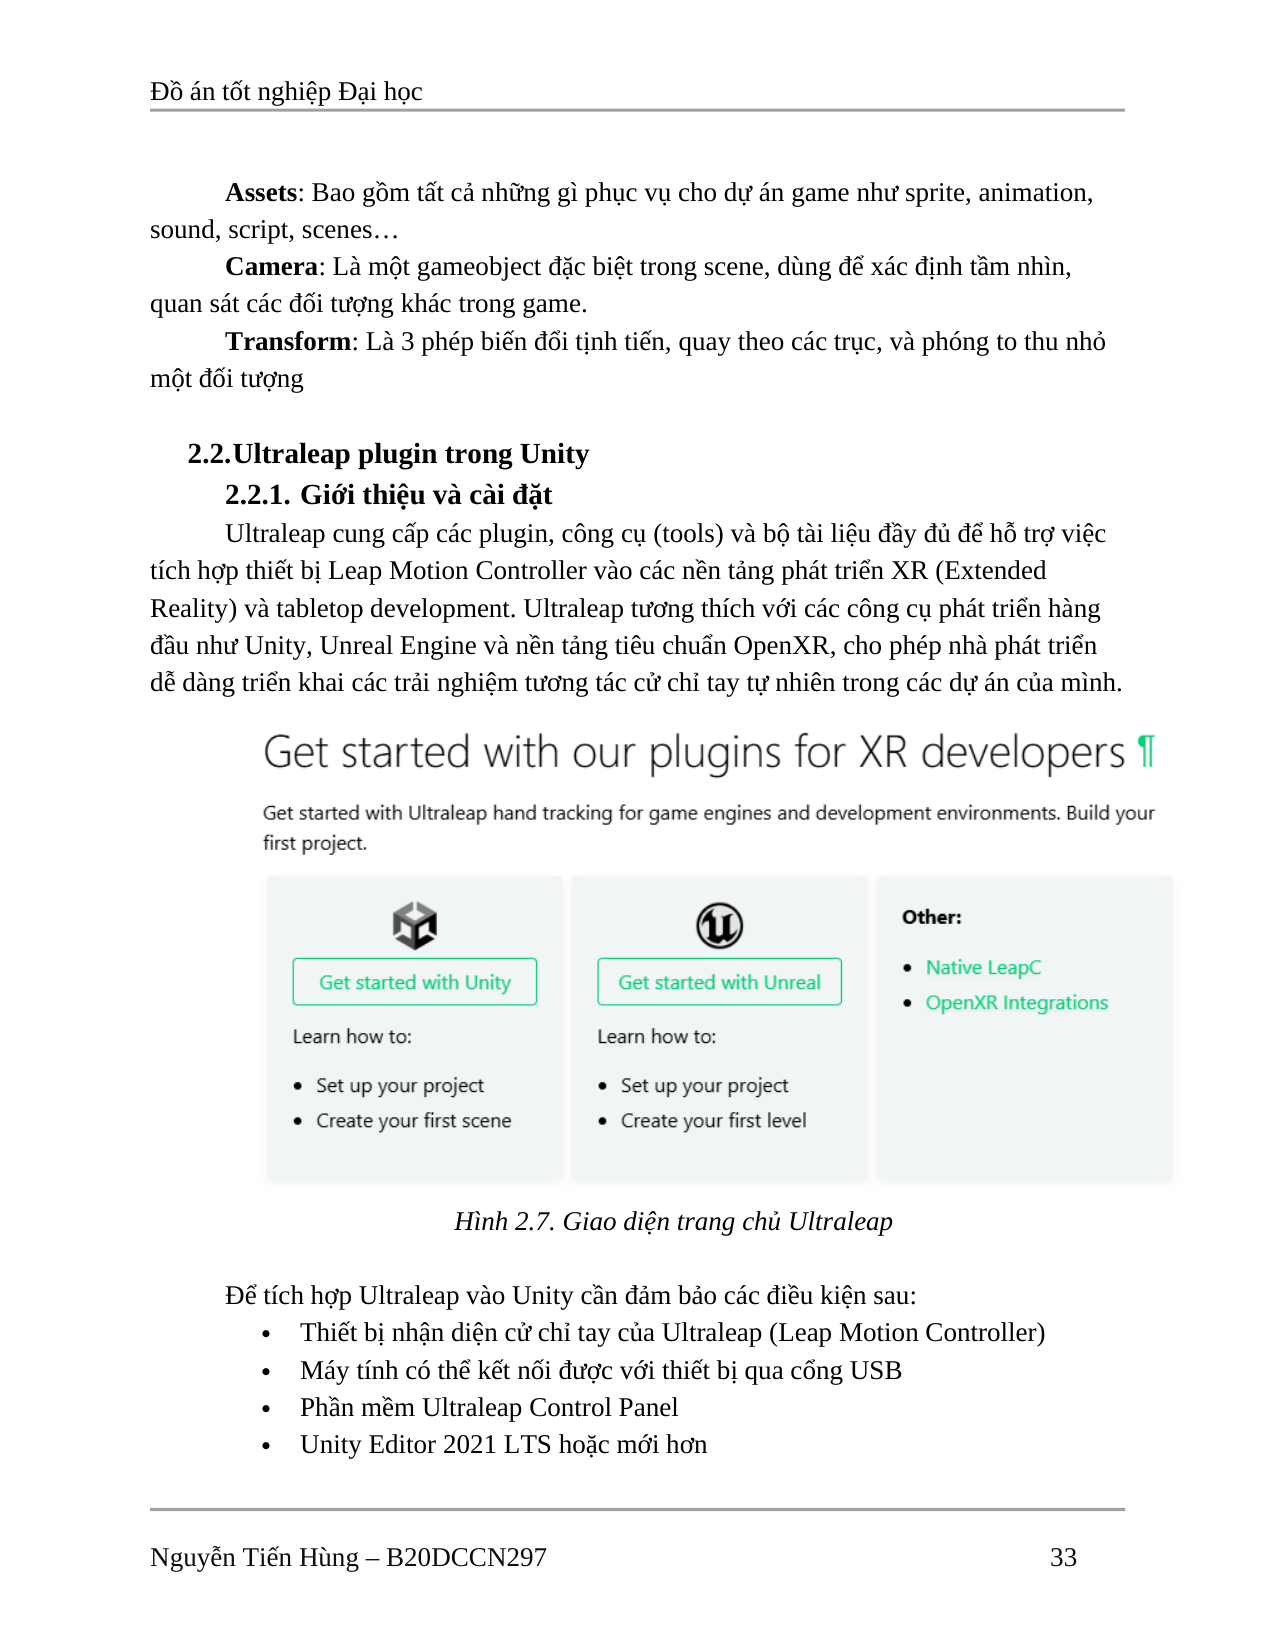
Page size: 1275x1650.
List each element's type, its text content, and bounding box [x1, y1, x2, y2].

list Unity Editor 2021 LTS hoặc mới hơn [262, 1428, 1125, 1459]
list Phần mềm Ultraleap Control Panel [262, 1391, 1125, 1422]
text Camera: Là một gameobject đặc biệt trong scene, dùng để xác định tầm nhìn, quan sát các đối tượng khác trong game. [150, 250, 1125, 319]
list Thiết bị nhận diện cử chỉ tay của Ultraleap (Leap Motion Controller) [262, 1317, 1125, 1348]
list Giới thiệu và cài đặt [225, 477, 1125, 510]
text Hình 2.7. Giao diện trang chủ Ultraleap [225, 1205, 1125, 1236]
text Assets: Bao gồm tất cả những gì phục vụ cho dự án game như sprite, animation, sound, script, scenes… [150, 176, 1125, 244]
text Ultraleap cung cấp các plugin, công cụ (tools) và bộ tài liệu đầy đủ để hỗ trợ việc tích hợp thiết bị Leap Motion Controller vào các nền tảng phát triển XR (Extended Reality) và tabletop development. Ultraleap tương thích với các công cụ phát triển hàng đầu như Unity, Unreal Engine và nền tảng tiêu chuẩn OpenXR, cho phép nhà phát triển dễ dàng triển khai các trải nghiệm tương tác cử chỉ tay tự nhiên trong các dự án của mình. [150, 517, 1125, 697]
list Máy tính có thể kết nối được với thiết bị qua cổng USB [262, 1354, 1125, 1385]
text Transform: Là 3 phép biến đổi tịnh tiến, quay theo các trục, và phóng to thu nhỏ một đối tượng [150, 325, 1125, 393]
list Ultraleap plugin trong Unity [187, 437, 1125, 470]
picture [225, 703, 1200, 1199]
text Để tích hợp Ultraleap vào Unity cần đảm bảo các điều kiện sau: [150, 1279, 1125, 1310]
